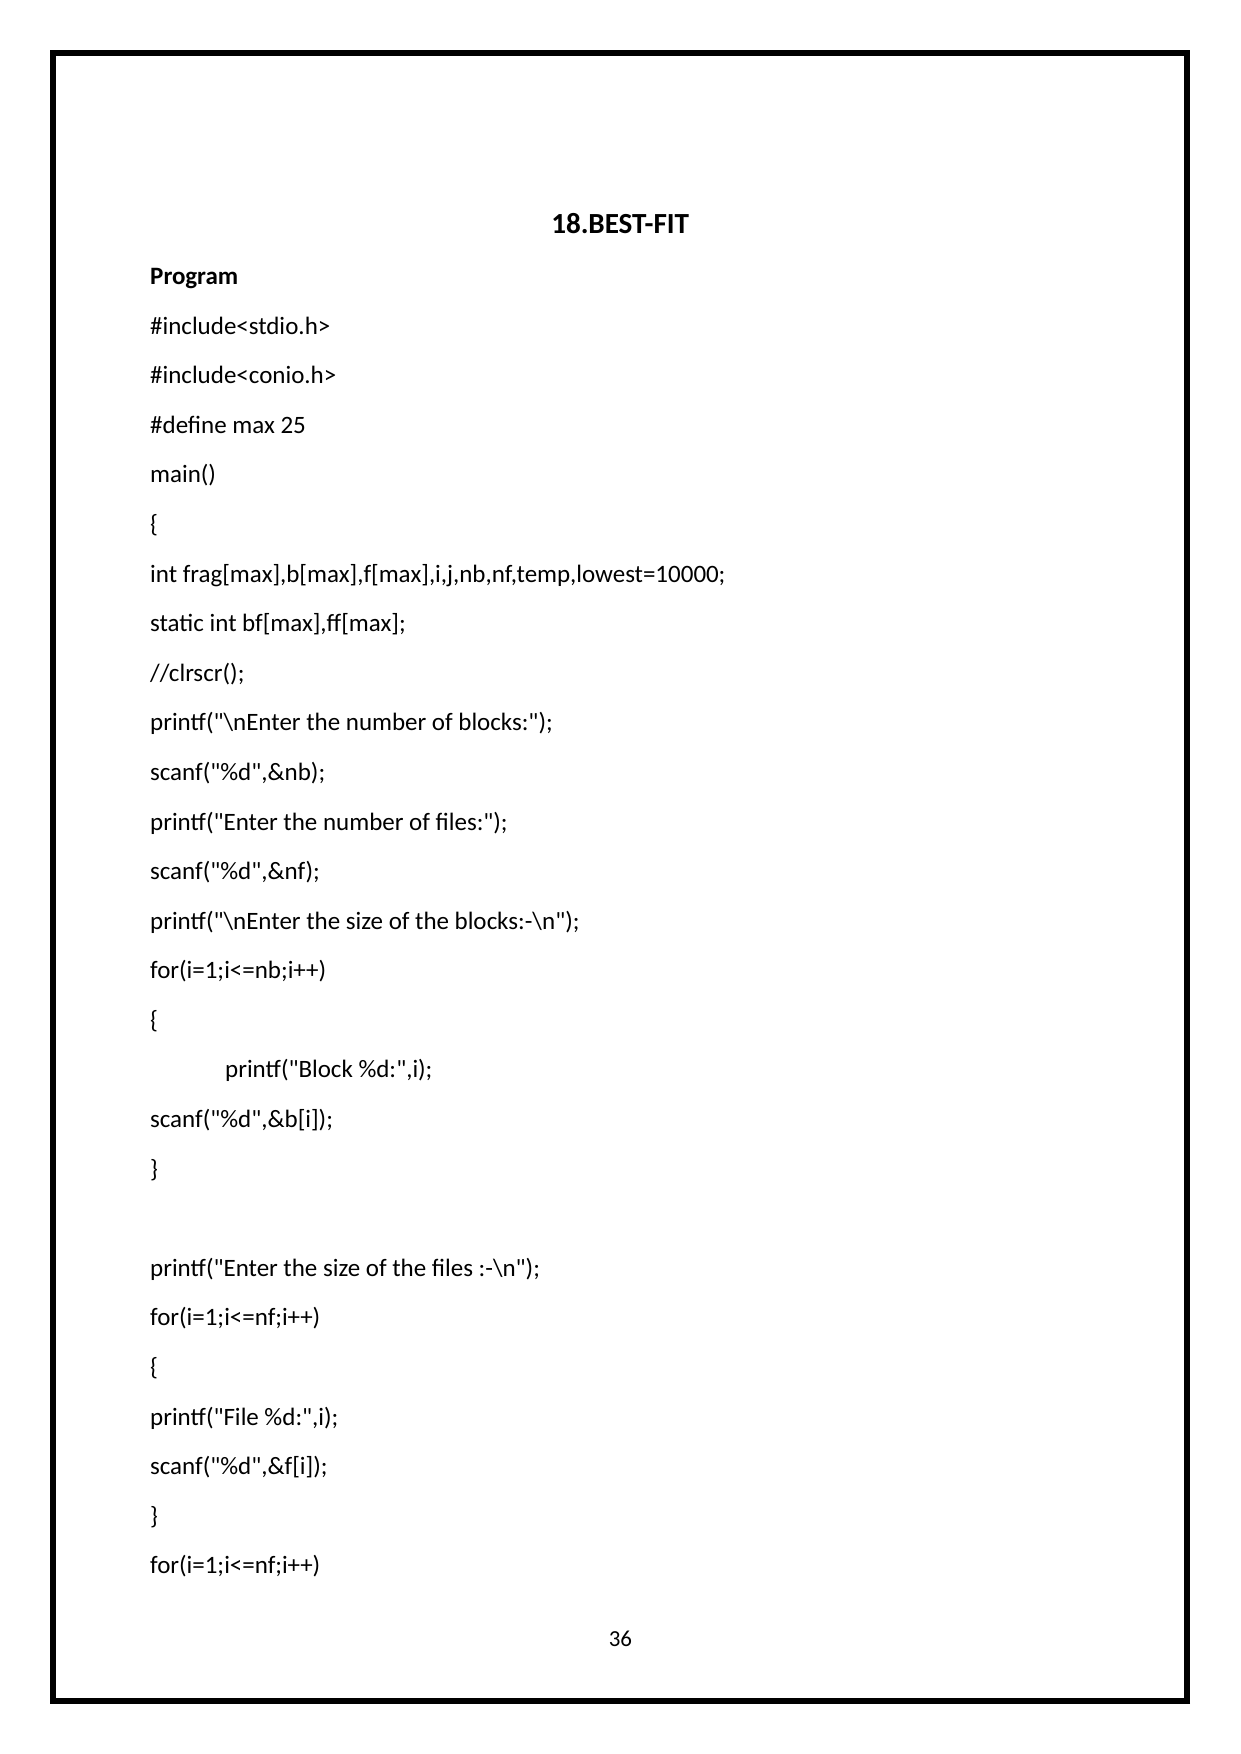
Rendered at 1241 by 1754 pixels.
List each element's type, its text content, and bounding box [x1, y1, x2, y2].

text { [150, 1004, 1090, 1034]
text int frag[max],b[max],f[max],i,j,nb,nf,temp,lowest=10000; [150, 558, 1090, 588]
text printf("Block %d:",i); [150, 1053, 1090, 1084]
text scanf("%d",&b[i]); [150, 1103, 1090, 1134]
text scanf("%d",&nf); [150, 855, 1090, 886]
text for(i=1;i<=nf;i++) [150, 1301, 1090, 1332]
text printf("\nEnter the size of the blocks:-\n"); [150, 905, 1090, 935]
text printf("\nEnter the number of blocks:"); [150, 706, 1090, 737]
text printf("Enter the size of the files :-\n"); [150, 1252, 1090, 1282]
text Program [150, 260, 1090, 291]
text #include<conio.h> [150, 359, 1090, 390]
text { [150, 508, 1090, 539]
text { [150, 1351, 1090, 1382]
text } [150, 1153, 1090, 1183]
text //clrscr(); [150, 657, 1090, 687]
text for(i=1;i<=nf;i++) [150, 1549, 1090, 1580]
text printf("File %d:",i); [150, 1401, 1090, 1431]
text printf("Enter the number of files:"); [150, 806, 1090, 836]
text scanf("%d",&f[i]); [150, 1450, 1090, 1481]
text 18.BEST-FIT [150, 205, 1090, 241]
text main() [150, 458, 1090, 489]
text static int bf[max],ff[max]; [150, 607, 1090, 638]
text scanf("%d",&nb); [150, 756, 1090, 787]
text #include<stdio.h> [150, 310, 1090, 340]
text for(i=1;i<=nb;i++) [150, 954, 1090, 985]
text #define max 25 [150, 409, 1090, 439]
text } [150, 1500, 1090, 1530]
